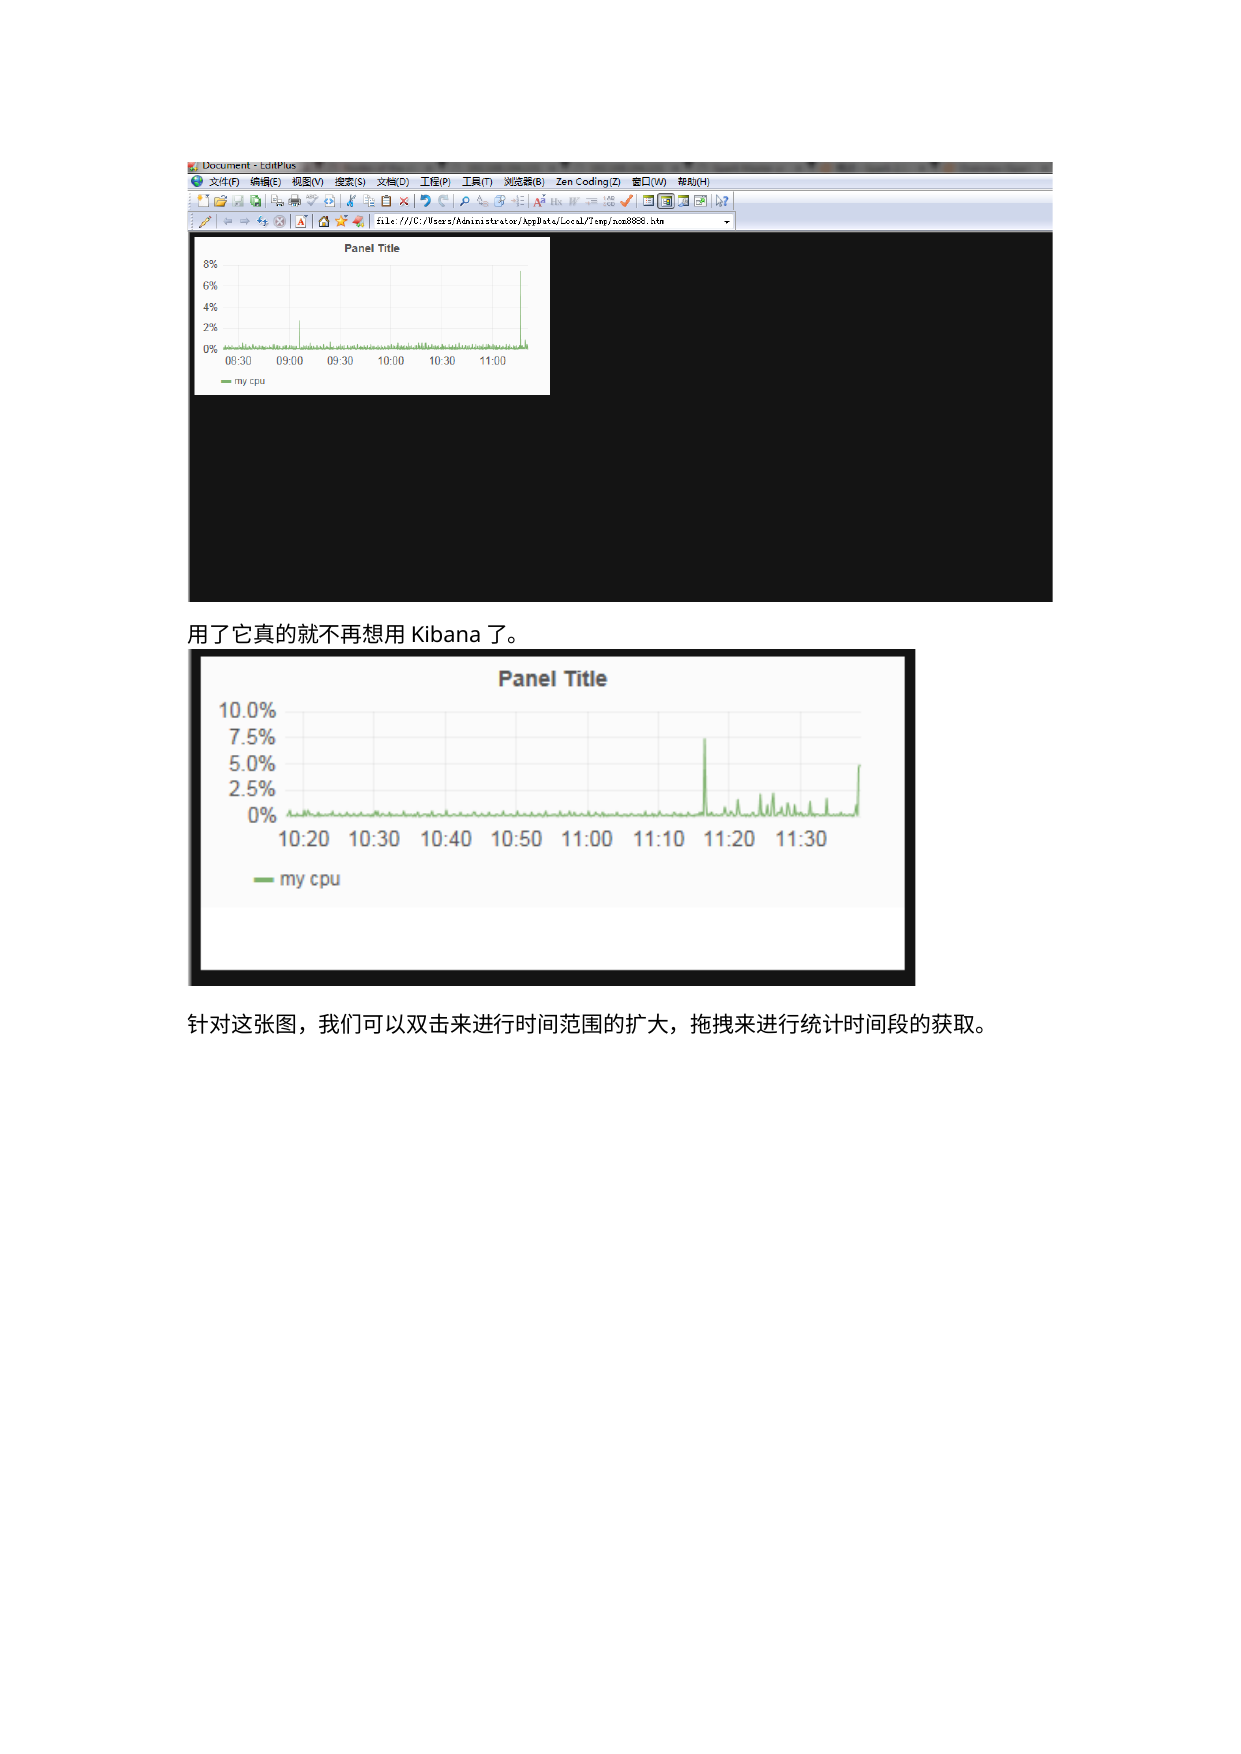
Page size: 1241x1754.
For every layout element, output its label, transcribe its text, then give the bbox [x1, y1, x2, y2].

text 用了它真的就不再想用Kibana了。 [187, 617, 1053, 649]
text 针对这张图，我们可以双击来进行时间范围的扩大，拖拽来进行统计时间段的获取。 [187, 1007, 1053, 1039]
picture [187, 649, 916, 986]
picture [187, 162, 1053, 602]
